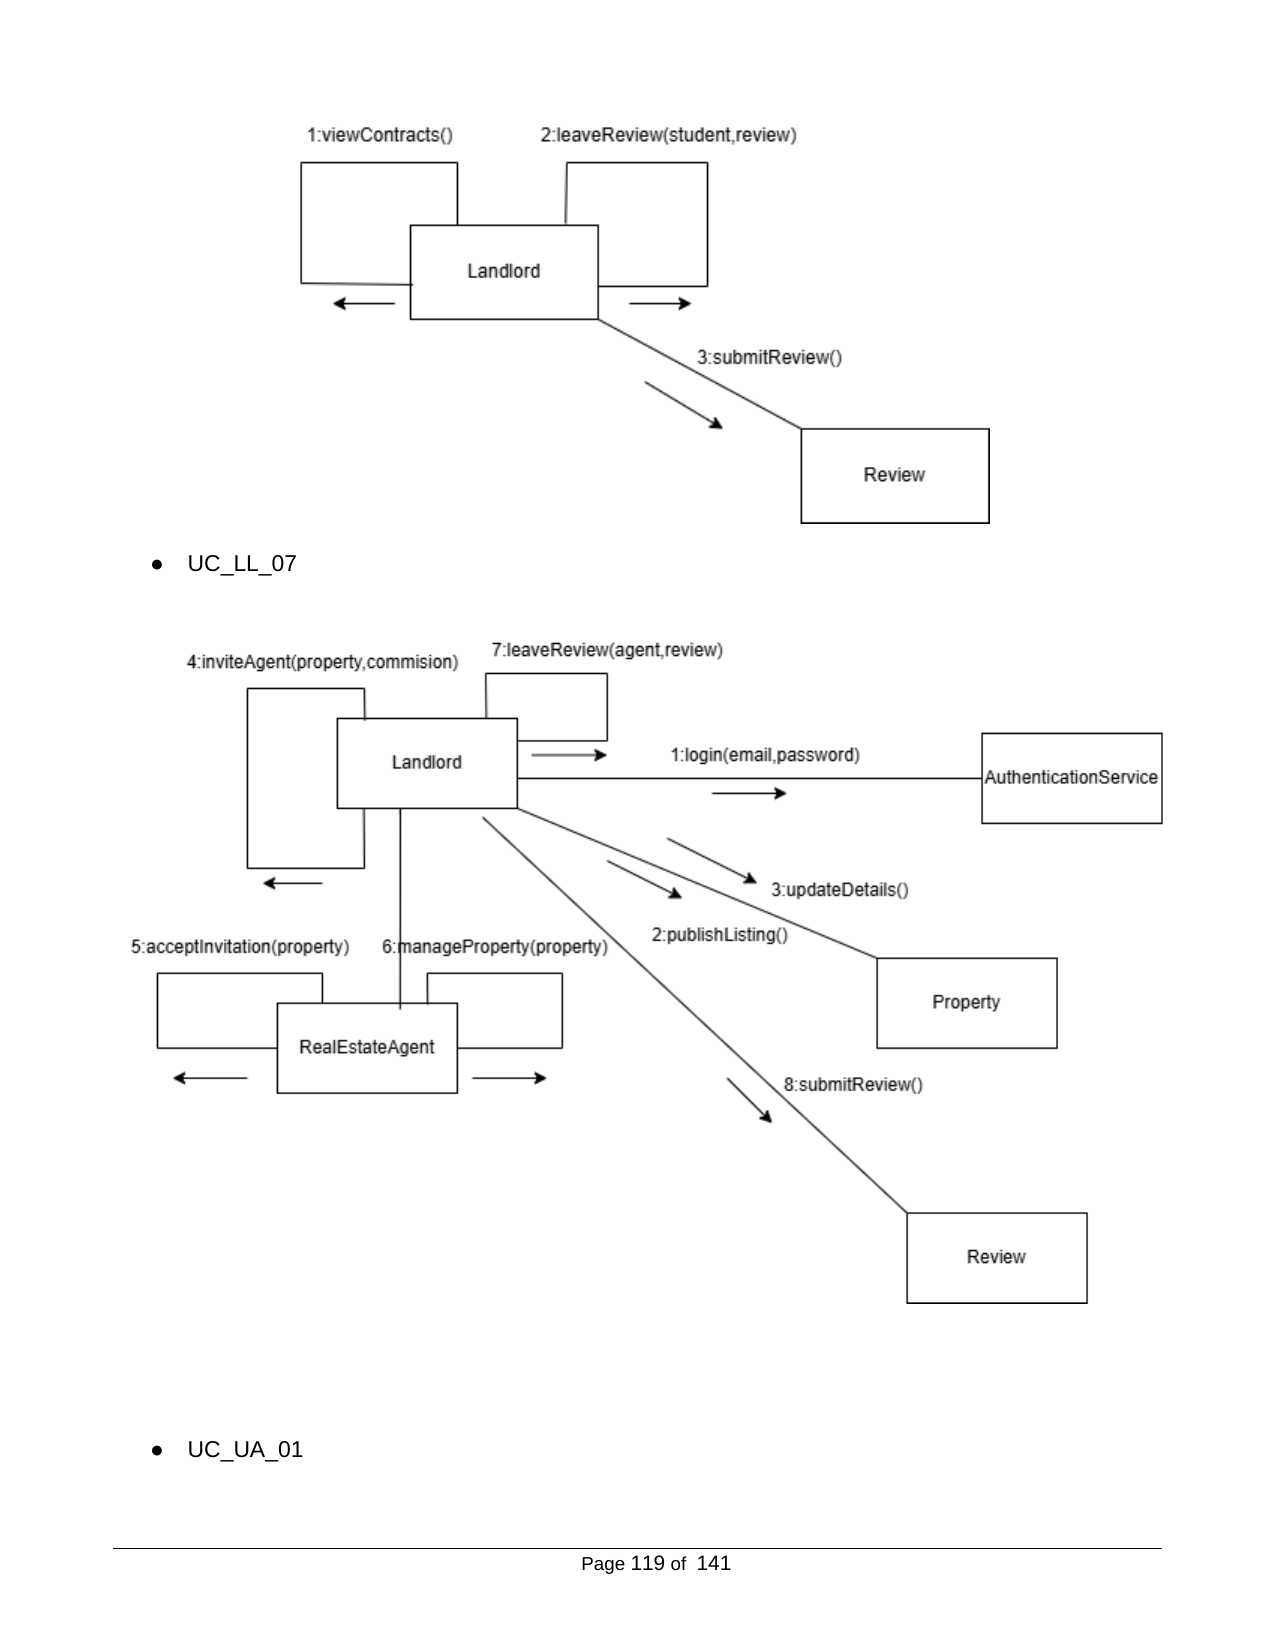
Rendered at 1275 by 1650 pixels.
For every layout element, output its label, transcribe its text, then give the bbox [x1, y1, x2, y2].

list UC_UA_01 [150, 1436, 1162, 1462]
list UC_LL_07 [150, 550, 1162, 576]
picture [112, 628, 1163, 1304]
picture [285, 112, 990, 524]
